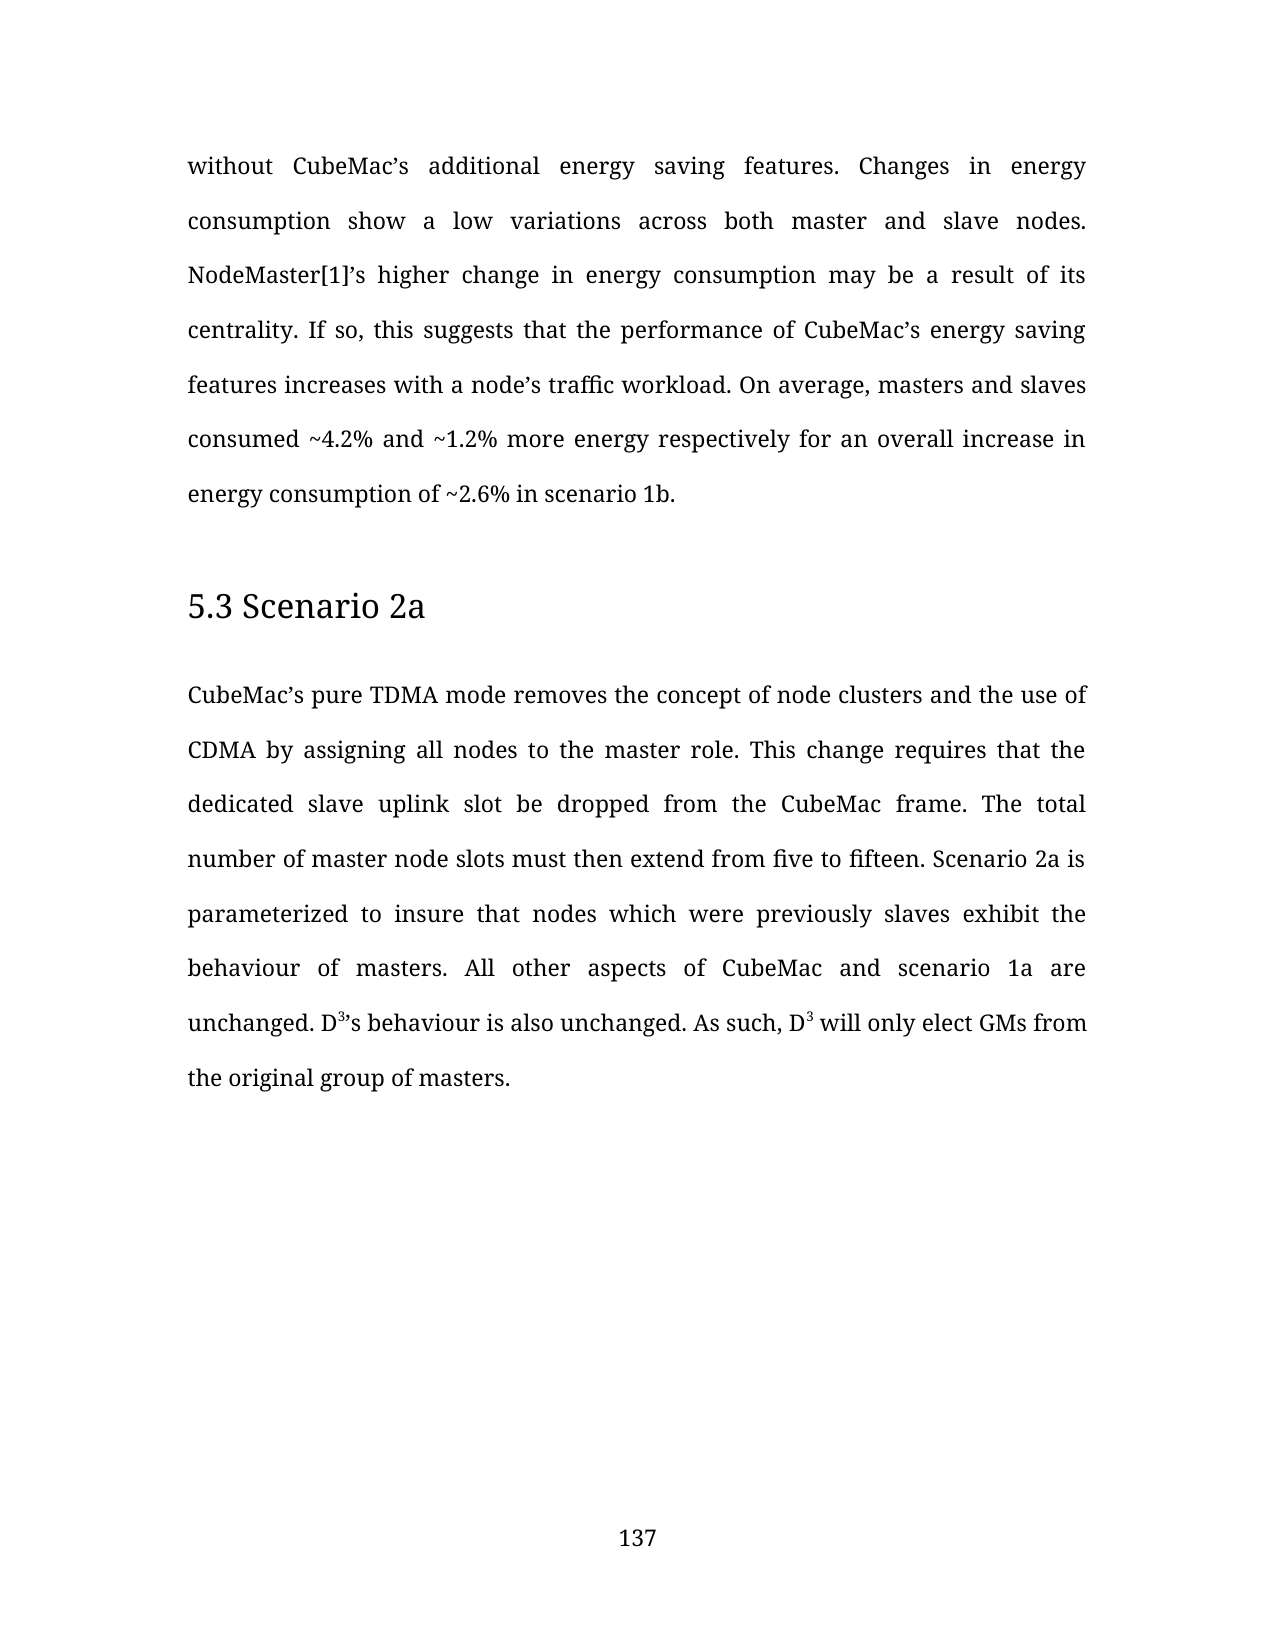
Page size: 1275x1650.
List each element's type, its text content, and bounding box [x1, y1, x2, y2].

text CubeMac’s pure TDMA mode removes the concept of node clusters and the use of CDMA by assigning all nodes to the master role. This change requires that the dedicated slave uplink slot be dropped from the CubeMac frame. The total number of master node slots must then extend from five to fifteen. Scenario 2a is parameterized to insure that nodes which were previously slaves exhibit the behaviour of masters. All other aspects of CubeMac and scenario 1a are unchanged. D3’s behaviour is also unchanged. As such, D3 will only elect GMs from the original group of masters. [187, 679, 1087, 1093]
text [187, 150, 1087, 509]
subtitle Scenario 2a [187, 583, 1087, 628]
